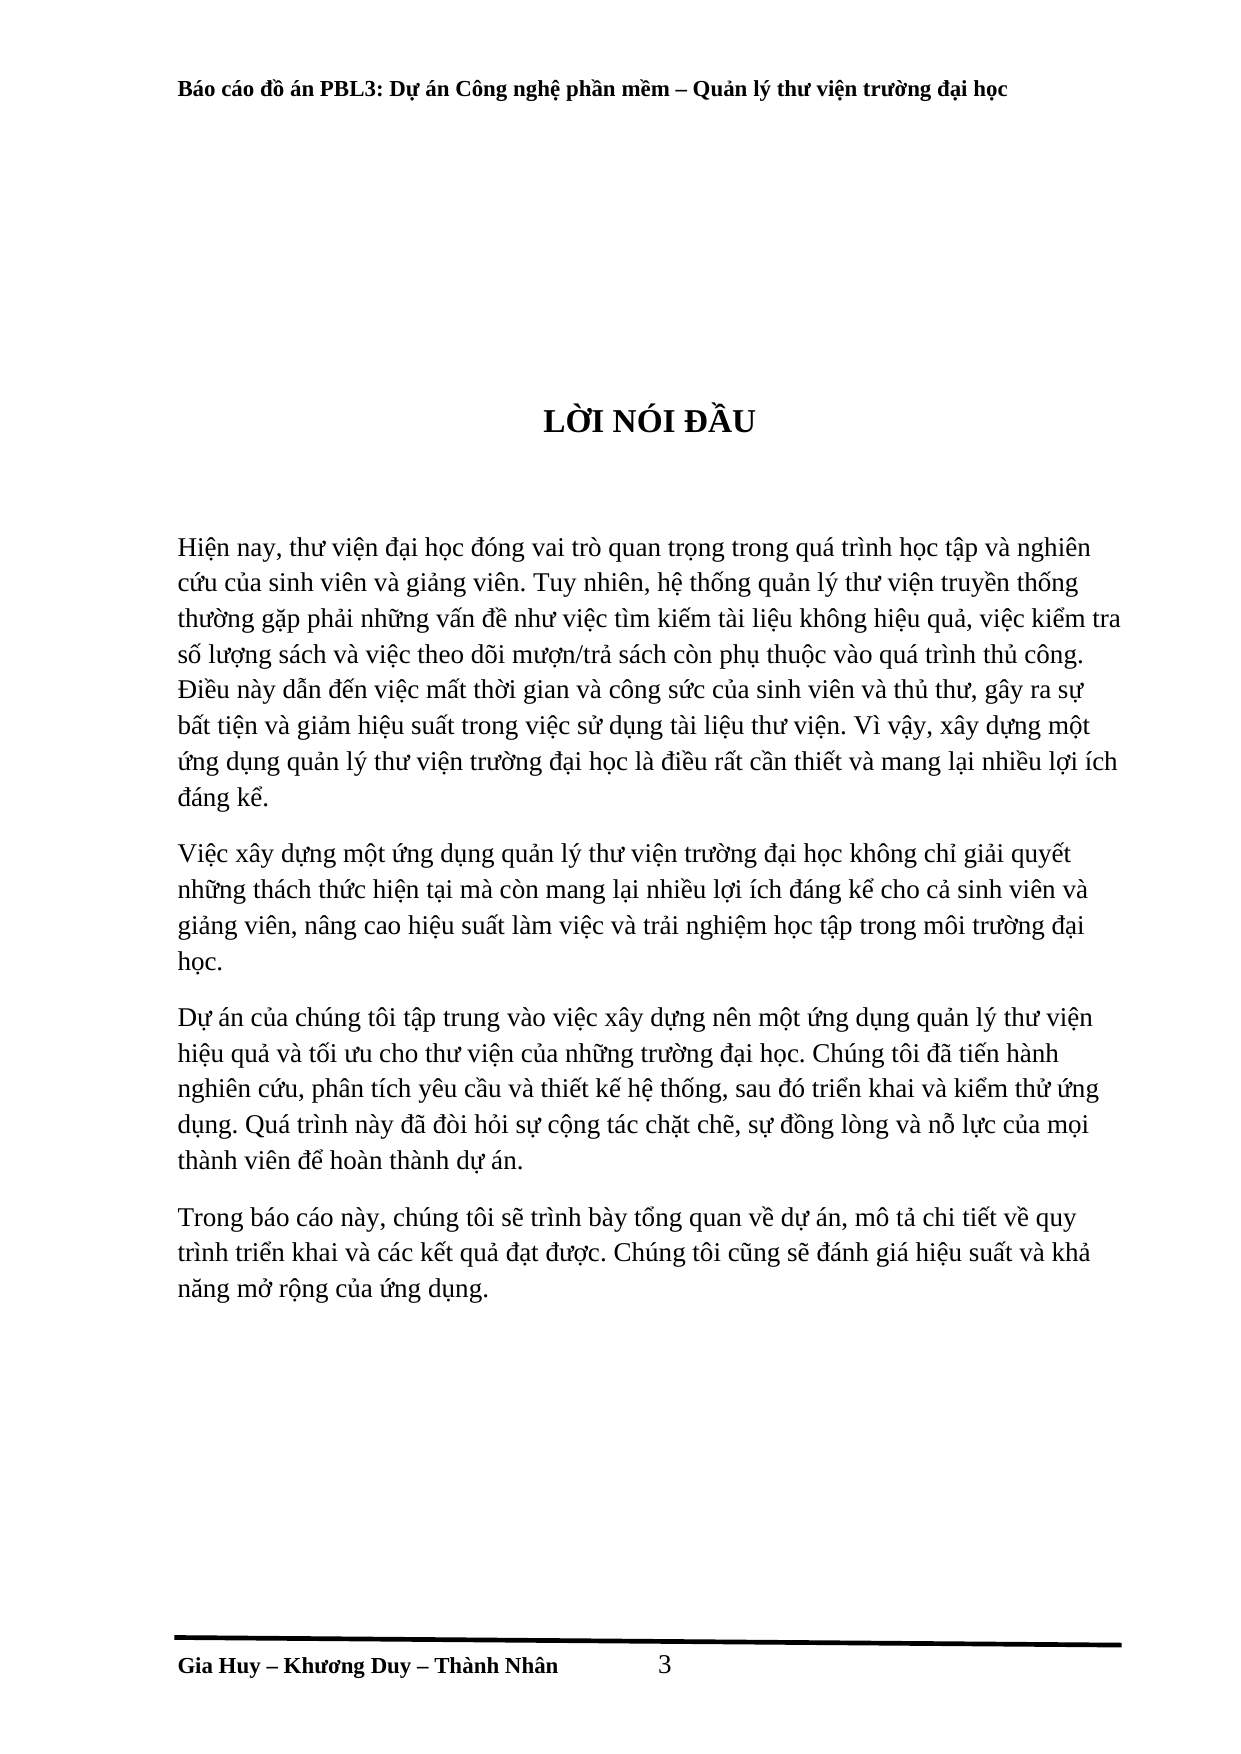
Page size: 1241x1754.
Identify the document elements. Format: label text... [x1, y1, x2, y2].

text Việc xây dựng một ứng dụng quản lý thư viện trường đại học không chỉ giải quyết những thách thức hiện tại mà còn mang lại nhiều lợi ích đáng kể cho cả sinh viên và giảng viên, nâng cao hiệu suất làm việc và trải nghiệm học tập trong môi trường đại học. [177, 837, 1122, 976]
text Hiện nay, thư viện đại học đóng vai trò quan trọng trong quá trình học tập và nghiên cứu của sinh viên và giảng viên. Tuy nhiên, hệ thống quản lý thư viện truyền thống thường gặp phải những vấn đề như việc tìm kiếm tài liệu không hiệu quả, việc kiểm tra số lượng sách và việc theo dõi mượn/trả sách còn phụ thuộc vào quá trình thủ công. Điều này dẫn đến việc mất thời gian và công sức của sinh viên và thủ thư, gây ra sự bất tiện và giảm hiệu suất trong việc sử dụng tài liệu thư viện. Vì vậy, xây dựng một ứng dụng quản lý thư viện trường đại học là điều rất cần thiết và mang lại nhiều lợi ích đáng kể. [177, 531, 1122, 812]
text Trong báo cáo này, chúng tôi sẽ trình bày tổng quan về dự án, mô tả chi tiết về quy trình triển khai và các kết quả đạt được. Chúng tôi cũng sẽ đánh giá hiệu suất và khả năng mở rộng của ứng dụng. [177, 1201, 1122, 1303]
text Dự án của chúng tôi tập trung vào việc xây dựng nên một ứng dụng quản lý thư viện hiệu quả và tối ưu cho thư viện của những trường đại học. Chúng tôi đã tiến hành nghiên cứu, phân tích yêu cầu và thiết kế hệ thống, sau đó triển khai và kiểm thử ứng dụng. Quá trình này đã đòi hỏi sự cộng tác chặt chẽ, sự đồng lòng và nỗ lực của mọi thành viên để hoàn thành dự án. [177, 1001, 1122, 1175]
text LỜI NÓI ĐẦU [177, 401, 1122, 439]
